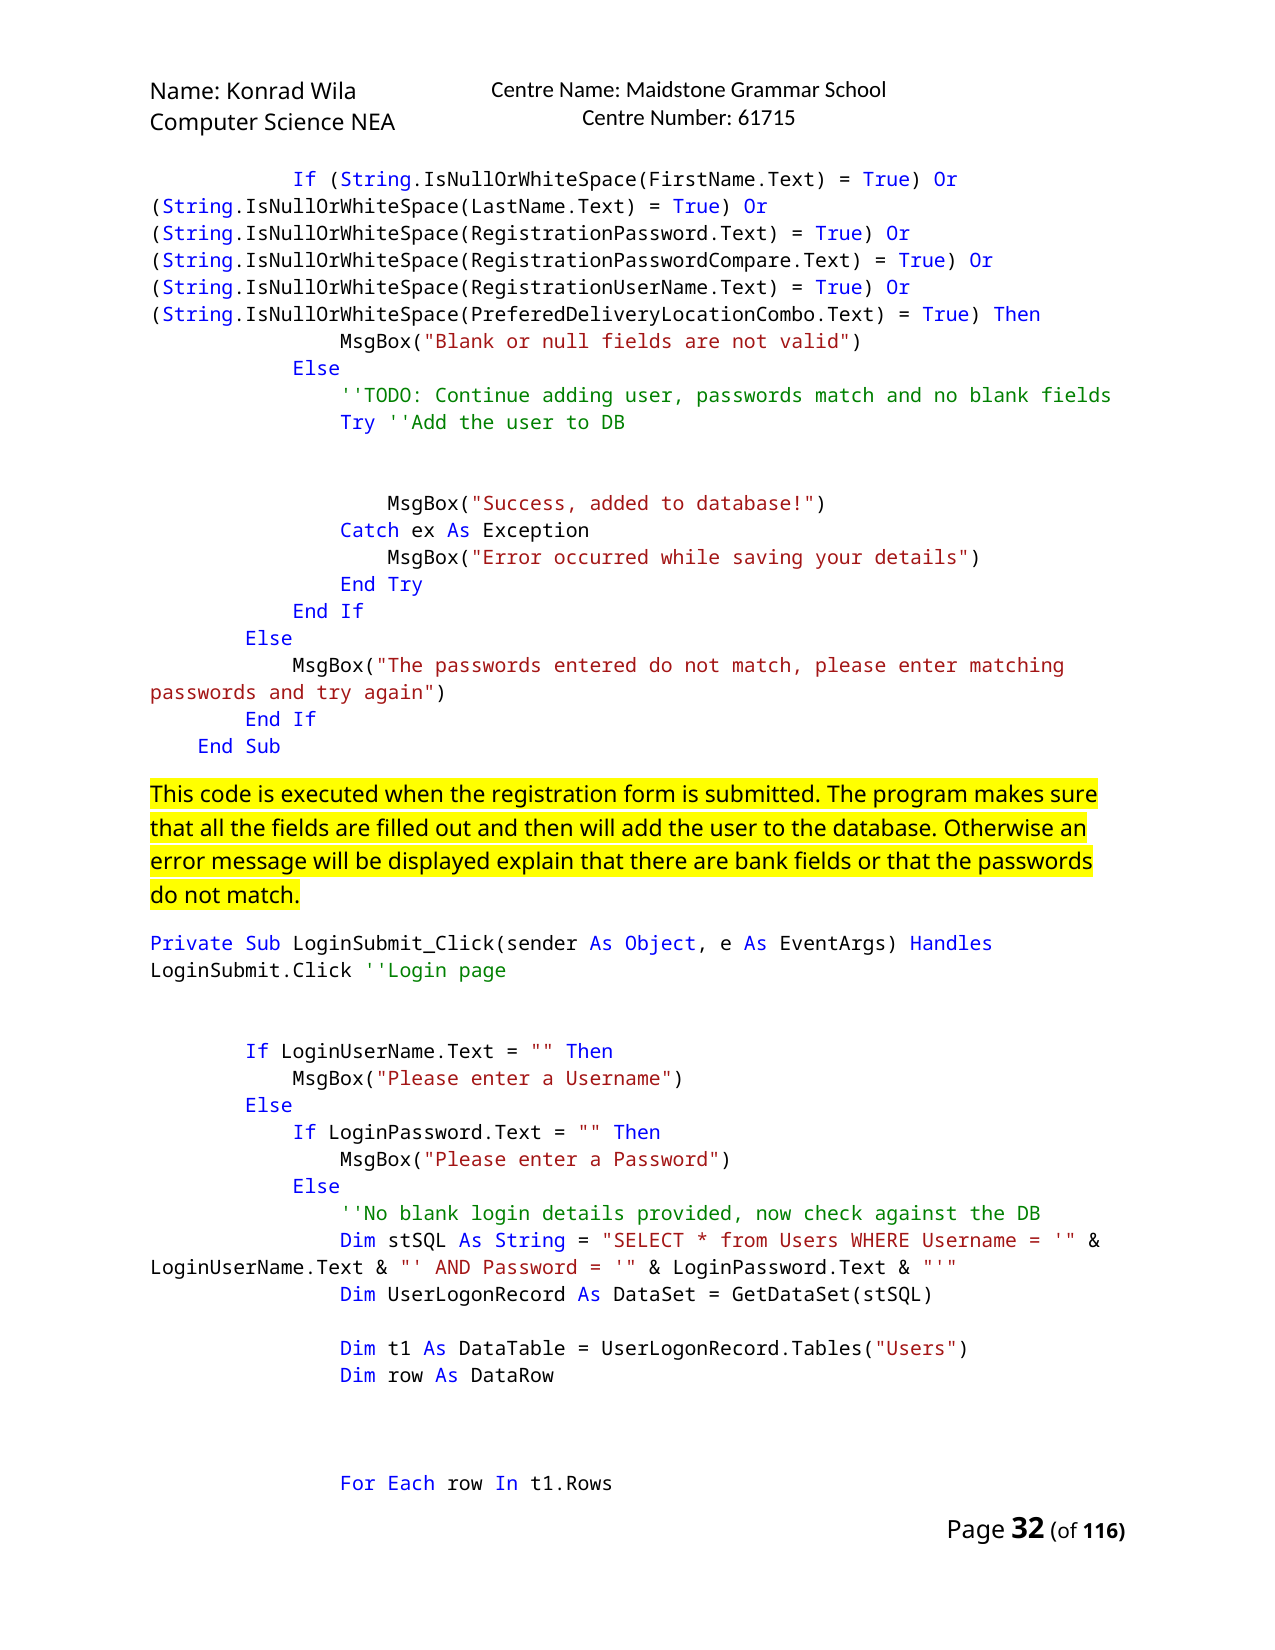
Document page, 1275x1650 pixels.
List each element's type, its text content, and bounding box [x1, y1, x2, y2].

text MsgBox("Please enter a Password") [150, 1145, 1125, 1172]
text End If [150, 597, 1125, 624]
text Try ''Add the user to DB [150, 408, 1125, 435]
text Dim UserLogonRecord As DataSet = GetDataSet(stSQL) [150, 1280, 1125, 1307]
text MsgBox("Success, added to database!") [150, 489, 1125, 516]
text End If [150, 705, 1125, 732]
text Catch ex As Exception [150, 516, 1125, 543]
text End Try [150, 570, 1125, 597]
text MsgBox("Error occurred while saving your details") [150, 543, 1125, 570]
text Else [150, 1091, 1125, 1118]
text If LoginPassword.Text = "" Then [150, 1118, 1125, 1145]
text End Sub [150, 732, 1125, 759]
text Else [150, 624, 1125, 651]
text Dim stSQL As String = "SELECT * from Users WHERE Username = '" & LoginUserName.Text & "' AND Password = '" & LoginPassword.Text & "'" [150, 1226, 1125, 1280]
text MsgBox("Blank or null fields are not valid") [150, 327, 1125, 354]
text If LoginUserName.Text = "" Then [150, 1037, 1125, 1064]
text Dim t1 As DataTable = UserLogonRecord.Tables("Users") [150, 1334, 1125, 1361]
text Else [150, 1172, 1125, 1199]
text MsgBox("The passwords entered do not match, please enter matching passwords and try again") [150, 651, 1125, 705]
text Dim row As DataRow [150, 1361, 1125, 1388]
text Else [150, 354, 1125, 381]
text This code is executed when the registration form is submitted. The program makes sure that all the fields are filled out and then will add the user to the database. Otherwise an error message will be displayed explain that there are bank fields or that the passwords do not match. [150, 778, 1125, 910]
text If (String.IsNullOrWhiteSpace(FirstName.Text) = True) Or (String.IsNullOrWhiteSpace(LastName.Text) = True) Or (String.IsNullOrWhiteSpace(RegistrationPassword.Text) = True) Or (String.IsNullOrWhiteSpace(RegistrationPasswordCompare.Text) = True) Or (String.IsNullOrWhiteSpace(RegistrationUserName.Text) = True) Or (String.IsNullOrWhiteSpace(PreferedDeliveryLocationCombo.Text) = True) Then [150, 166, 1125, 327]
text For Each row In t1.Rows [150, 1469, 1125, 1496]
text Private Sub LoginSubmit_Click(sender As Object, e As EventArgs) Handles LoginSubmit.Click ''Login page [150, 929, 1125, 983]
text ''No blank login details provided, now check against the DB [150, 1199, 1125, 1226]
text ''TODO: Continue adding user, passwords match and no blank fields [150, 381, 1125, 408]
text MsgBox("Please enter a Username") [150, 1064, 1125, 1091]
